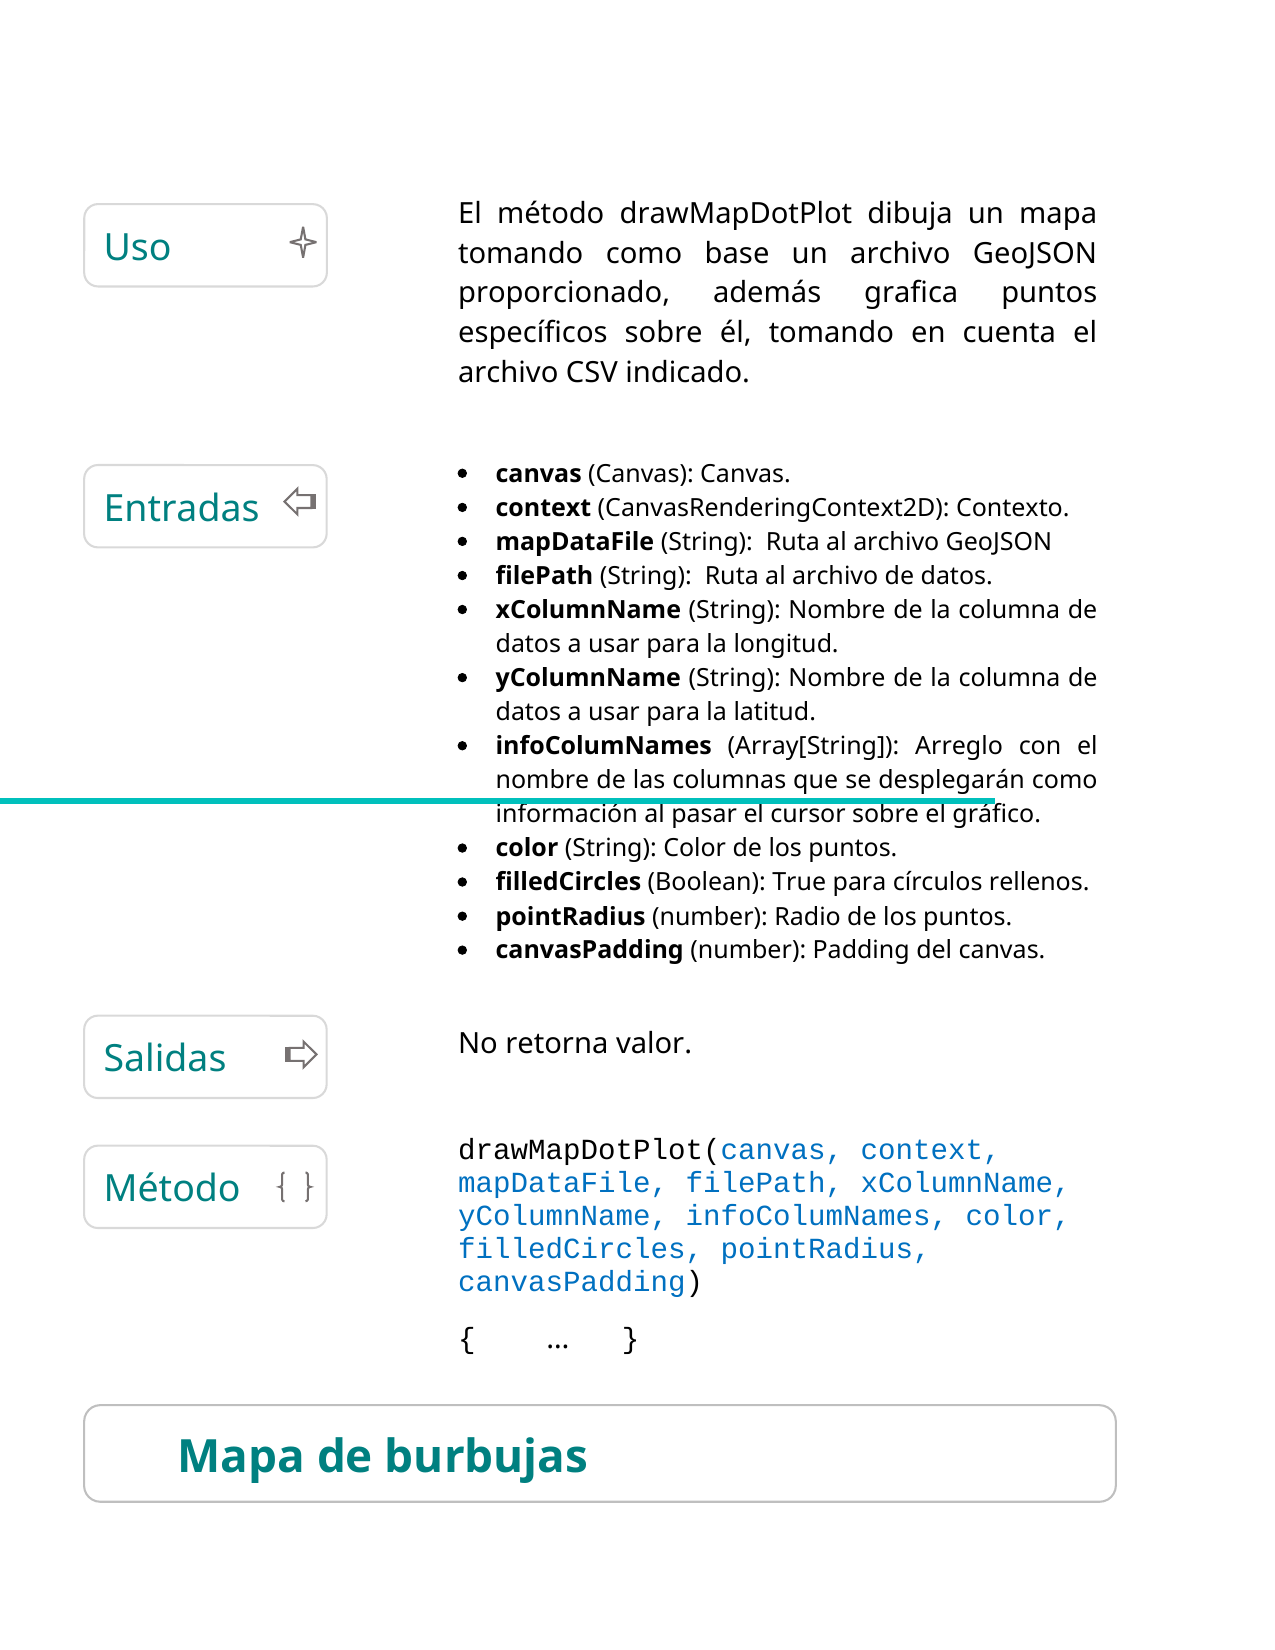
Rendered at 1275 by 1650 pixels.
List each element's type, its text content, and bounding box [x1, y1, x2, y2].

list pointRadius (number): Radio de los puntos. [458, 898, 1098, 932]
list yColumnName (String): Nombre de la columna de datos a usar para la latitud. [458, 660, 1098, 728]
text { … } [458, 1317, 1098, 1357]
list filledCircles (Boolean): True para círculos rellenos. [458, 864, 1098, 898]
list canvasPadding (number): Padding del canvas. [458, 932, 1098, 966]
text drawMapDotPlot(canvas, context, mapDataFile, filePath, xColumnName, yColumnName, infoColumNames, color, filledCircles, pointRadius, canvasPadding) [458, 1135, 1098, 1300]
list filePath (String): Ruta al archivo de datos. [458, 557, 1098, 592]
list mapDataFile (String): Ruta al archivo GeoJSON [458, 523, 1098, 557]
list context (CanvasRenderingContext2D): Contexto. [458, 489, 1098, 523]
text El método drawMapDotPlot dibuja un mapa tomando como base un archivo GeoJSON proporcionado, además grafica puntos específicos sobre él, tomando en cuenta el archivo CSV indicado. [458, 192, 1098, 391]
list canvas (Canvas): Canvas. [458, 455, 1098, 489]
list xColumnName (String): Nombre de la columna de datos a usar para la longitud. [458, 592, 1098, 660]
list color (String): Color de los puntos. [458, 830, 1098, 864]
text No retorna valor. [458, 1023, 1098, 1062]
list infoColumNames (Array[String]): Arreglo con el nombre de las columnas que se desplegarán como información al pasar el cursor sobre el gráfico. [458, 728, 1098, 830]
subtitle Mapa de burbujas [177, 1423, 1098, 1486]
